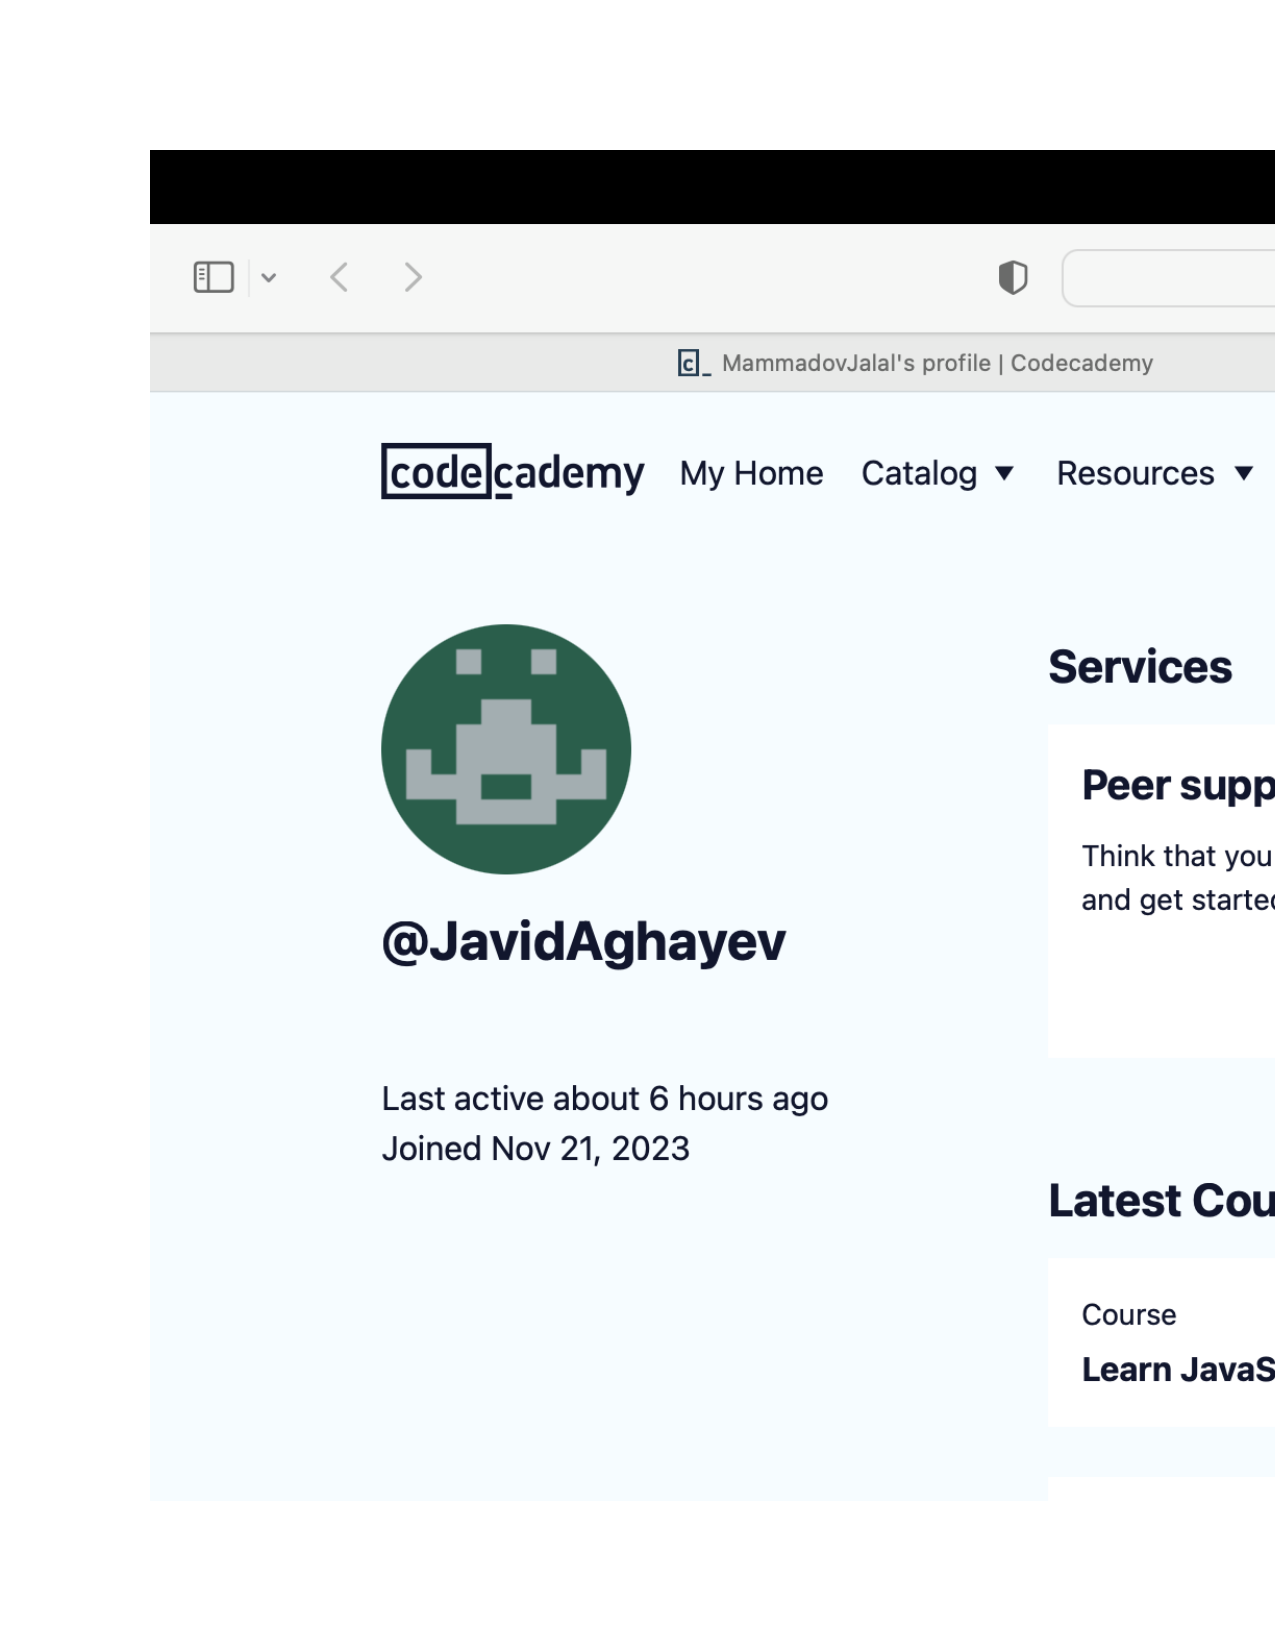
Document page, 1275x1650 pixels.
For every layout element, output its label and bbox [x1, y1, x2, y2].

picture [150, 150, 1275, 1501]
